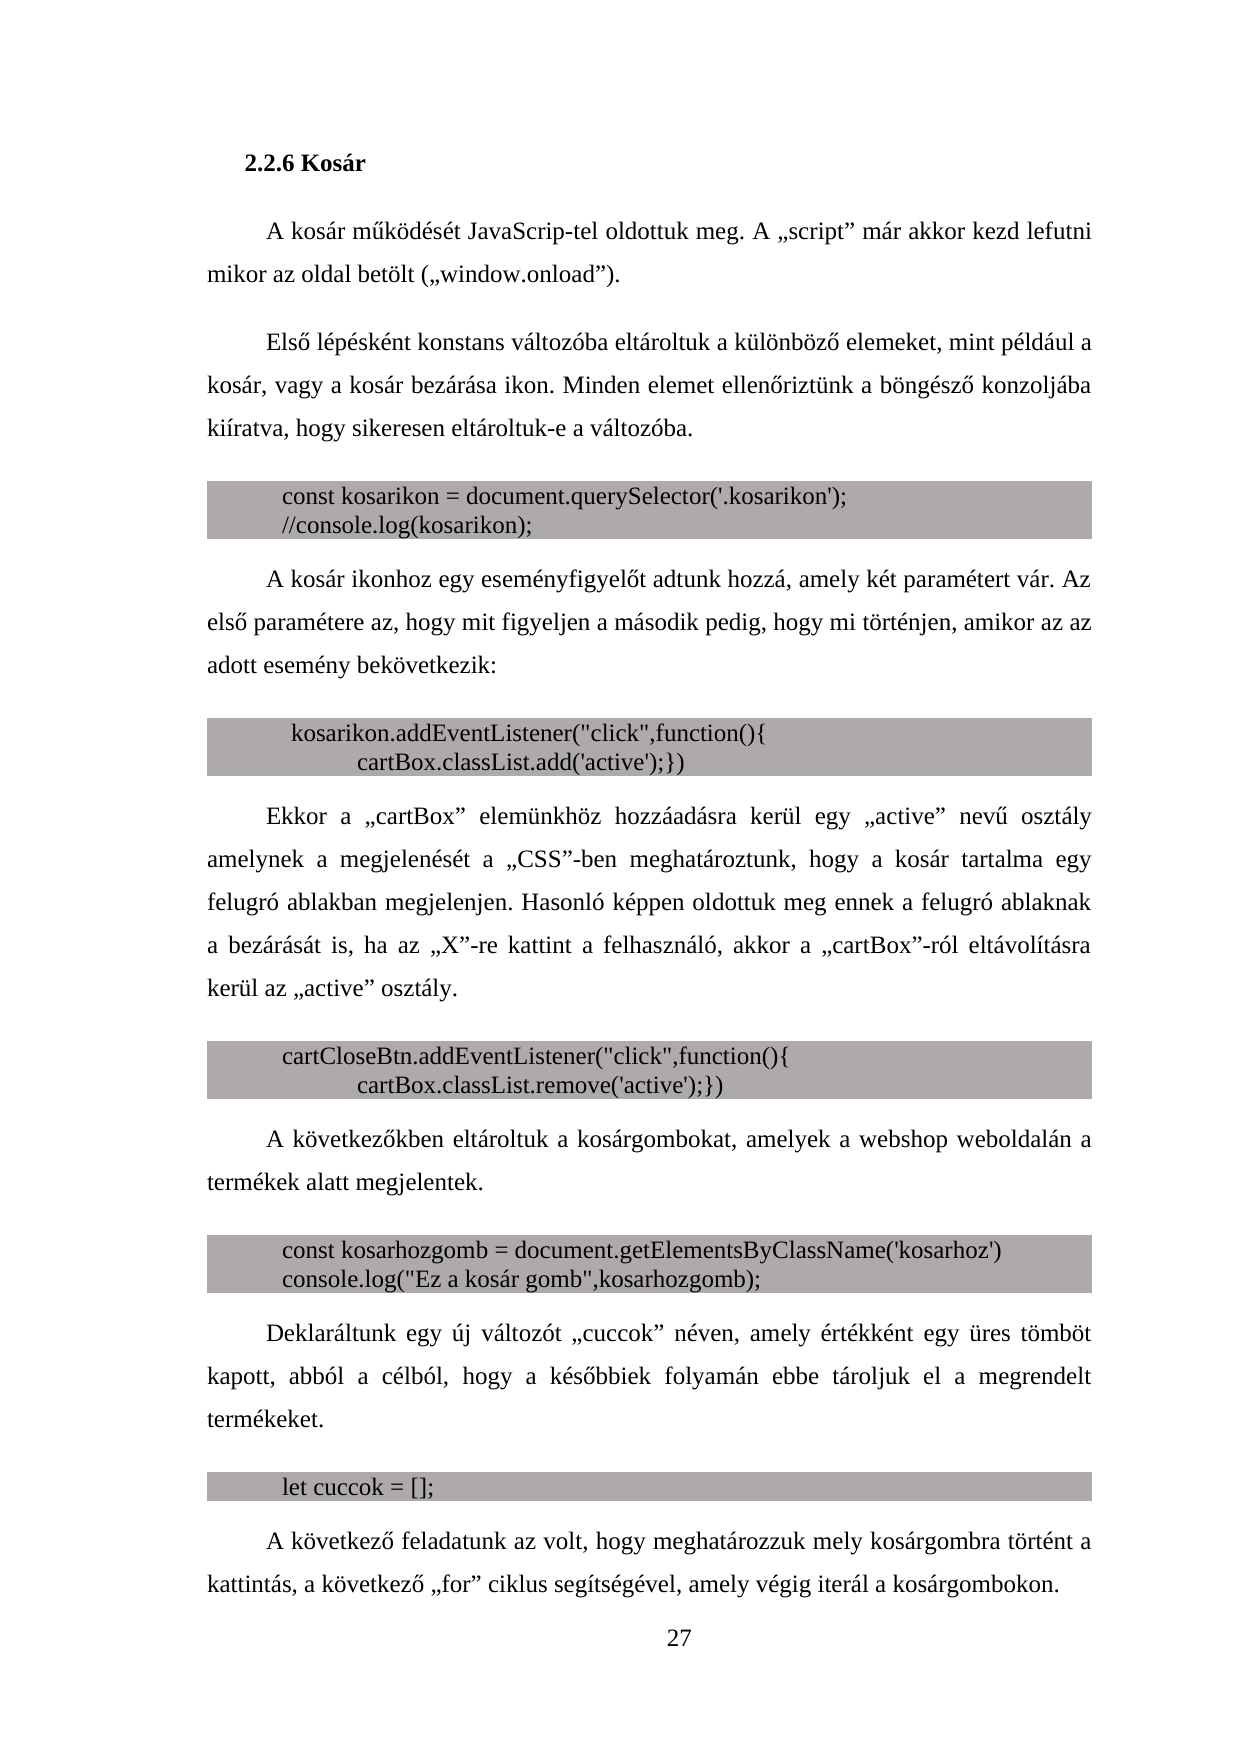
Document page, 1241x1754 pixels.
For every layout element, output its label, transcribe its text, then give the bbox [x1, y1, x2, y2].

text Deklaráltunk egy új változót „cuccok” néven, amely értékként egy üres tömböt kapott, abból a célból, hogy a későbbiek folyamán ebbe tároljuk el a megrendelt termékeket. [207, 1318, 1092, 1433]
text A kosár működését JavaScrip-tel oldottuk meg. A „script” már akkor kezd lefutni mikor az oldal betölt („window.onload”). [207, 216, 1092, 288]
text const kosarikon = document.querySelector('.kosarikon'); [207, 481, 1092, 510]
text cartBox.classList.remove('active');}) [207, 1070, 1092, 1099]
text Ekkor a „cartBox” elemünkhöz hozzáadásra kerül egy „active” nevű osztály amelynek a megjelenését a „CSS”-ben meghatároztunk, hogy a kosár tartalma egy felugró ablakban megjelenjen. Hasonló képpen oldottuk meg ennek a felugró ablaknak a bezárását is, ha az „X”-re kattint a felhasználó, akkor a „cartBox”-ról eltávolításra kerül az „active” osztály. [207, 801, 1092, 1002]
text A következőkben eltároltuk a kosárgombokat, amelyek a webshop weboldalán a termékek alatt megjelentek. [207, 1124, 1092, 1196]
text cartBox.classList.add('active');}) [207, 747, 1092, 776]
text let cuccok = []; [207, 1472, 1092, 1501]
text cartCloseBtn.addEventListener("click",function(){ [207, 1041, 1092, 1070]
text A kosár ikonhoz egy eseményfigyelőt adtunk hozzá, amely két paramétert vár. Az első paramétere az, hogy mit figyeljen a második pedig, hogy mi történjen, amikor az az adott esemény bekövetkezik: [207, 564, 1092, 679]
text Első lépésként konstans változóba eltároltuk a különböző elemeket, mint például a kosár, vagy a kosár bezárása ikon. Minden elemet ellenőriztünk a böngésző konzoljába kiíratva, hogy sikeresen eltároltuk-e a változóba. [207, 327, 1092, 442]
subtitle 2.2.6 Kosár [207, 148, 1092, 176]
text console.log("Ez a kosár gomb",kosarhozgomb); [207, 1264, 1092, 1293]
text A következő feladatunk az volt, hogy meghatározzuk mely kosárgombra történt a kattintás, a következő „for” ciklus segítségével, amely végig iterál a kosárgombokon. [207, 1526, 1092, 1598]
text const kosarhozgomb = document.getElementsByClassName('kosarhoz') [207, 1235, 1092, 1264]
text kosarikon.addEventListener("click",function(){ [207, 718, 1092, 747]
text //console.log(kosarikon); [207, 510, 1092, 539]
